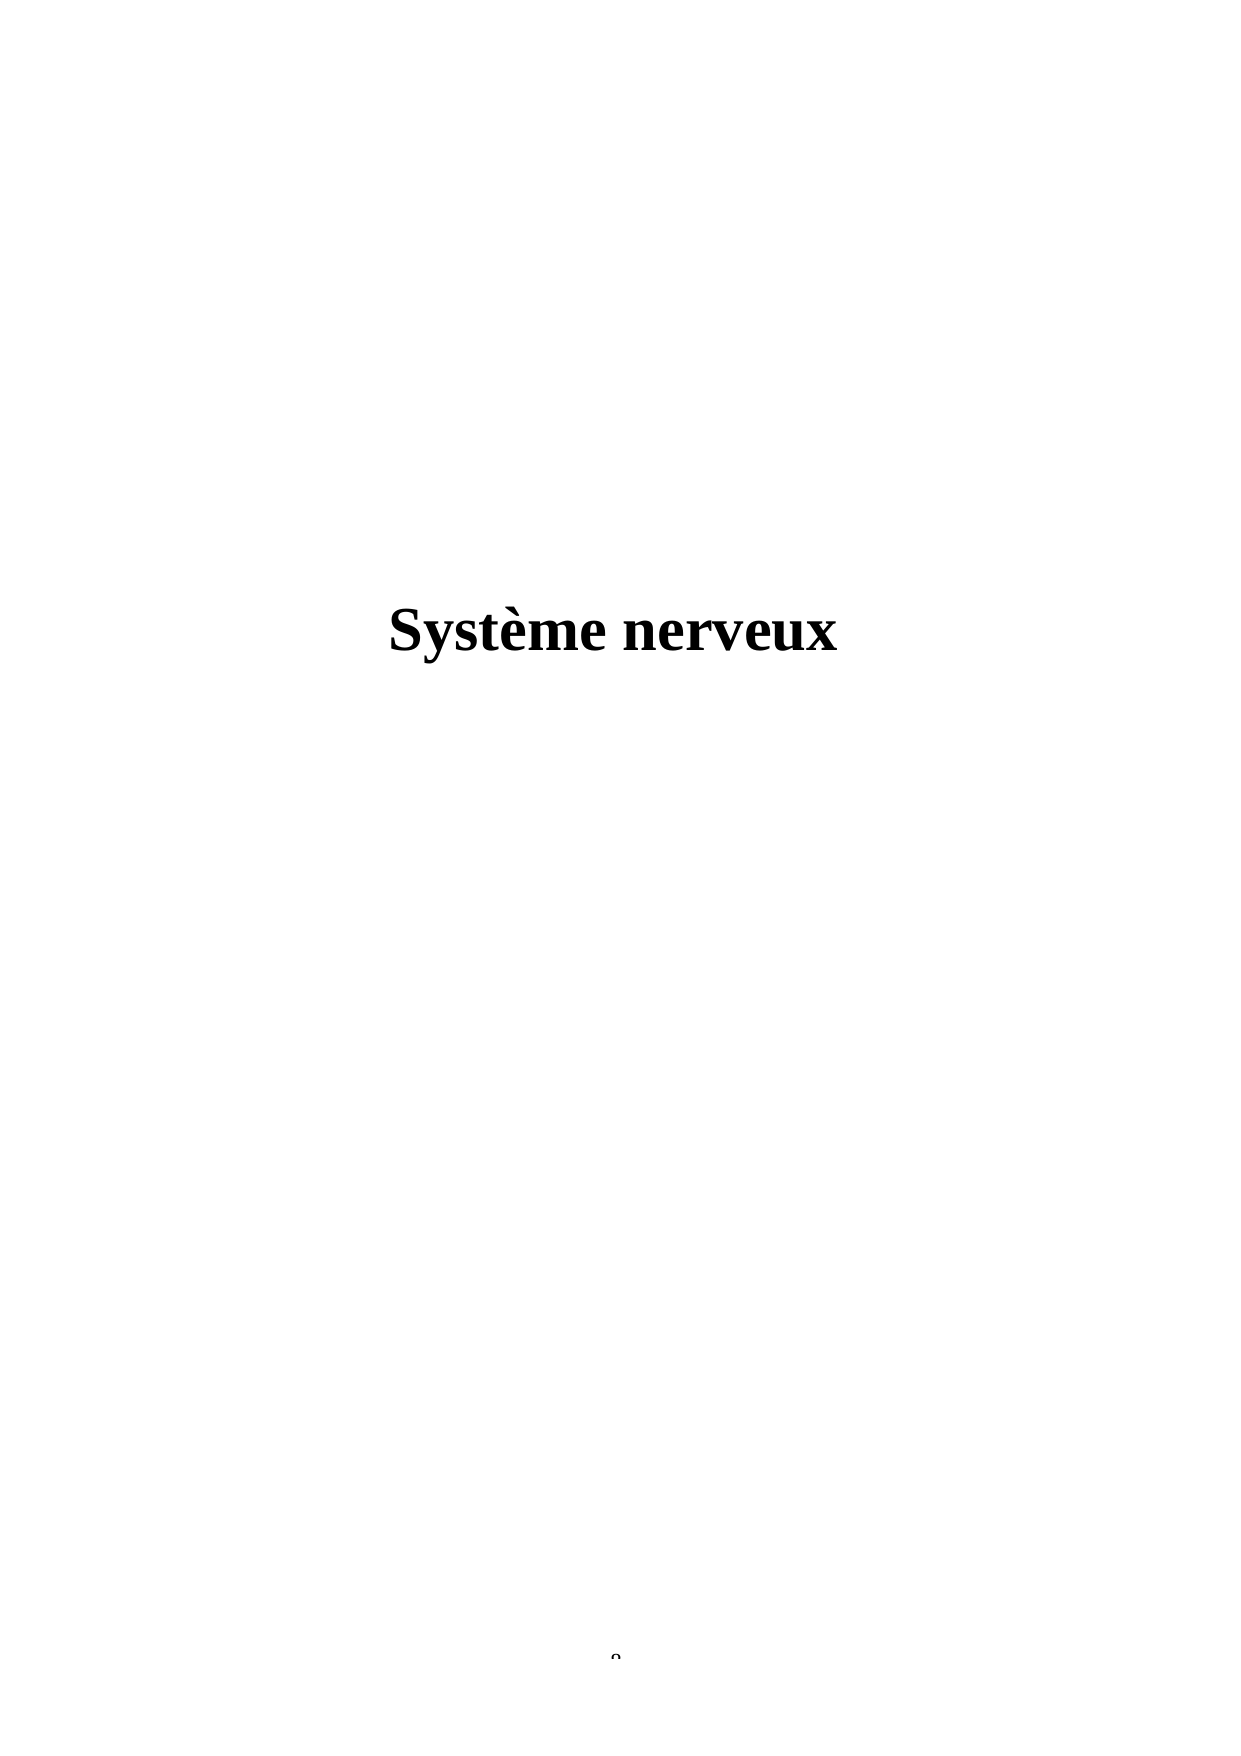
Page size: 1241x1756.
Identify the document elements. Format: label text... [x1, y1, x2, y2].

subtitle Système nerveux [79, 592, 1147, 664]
